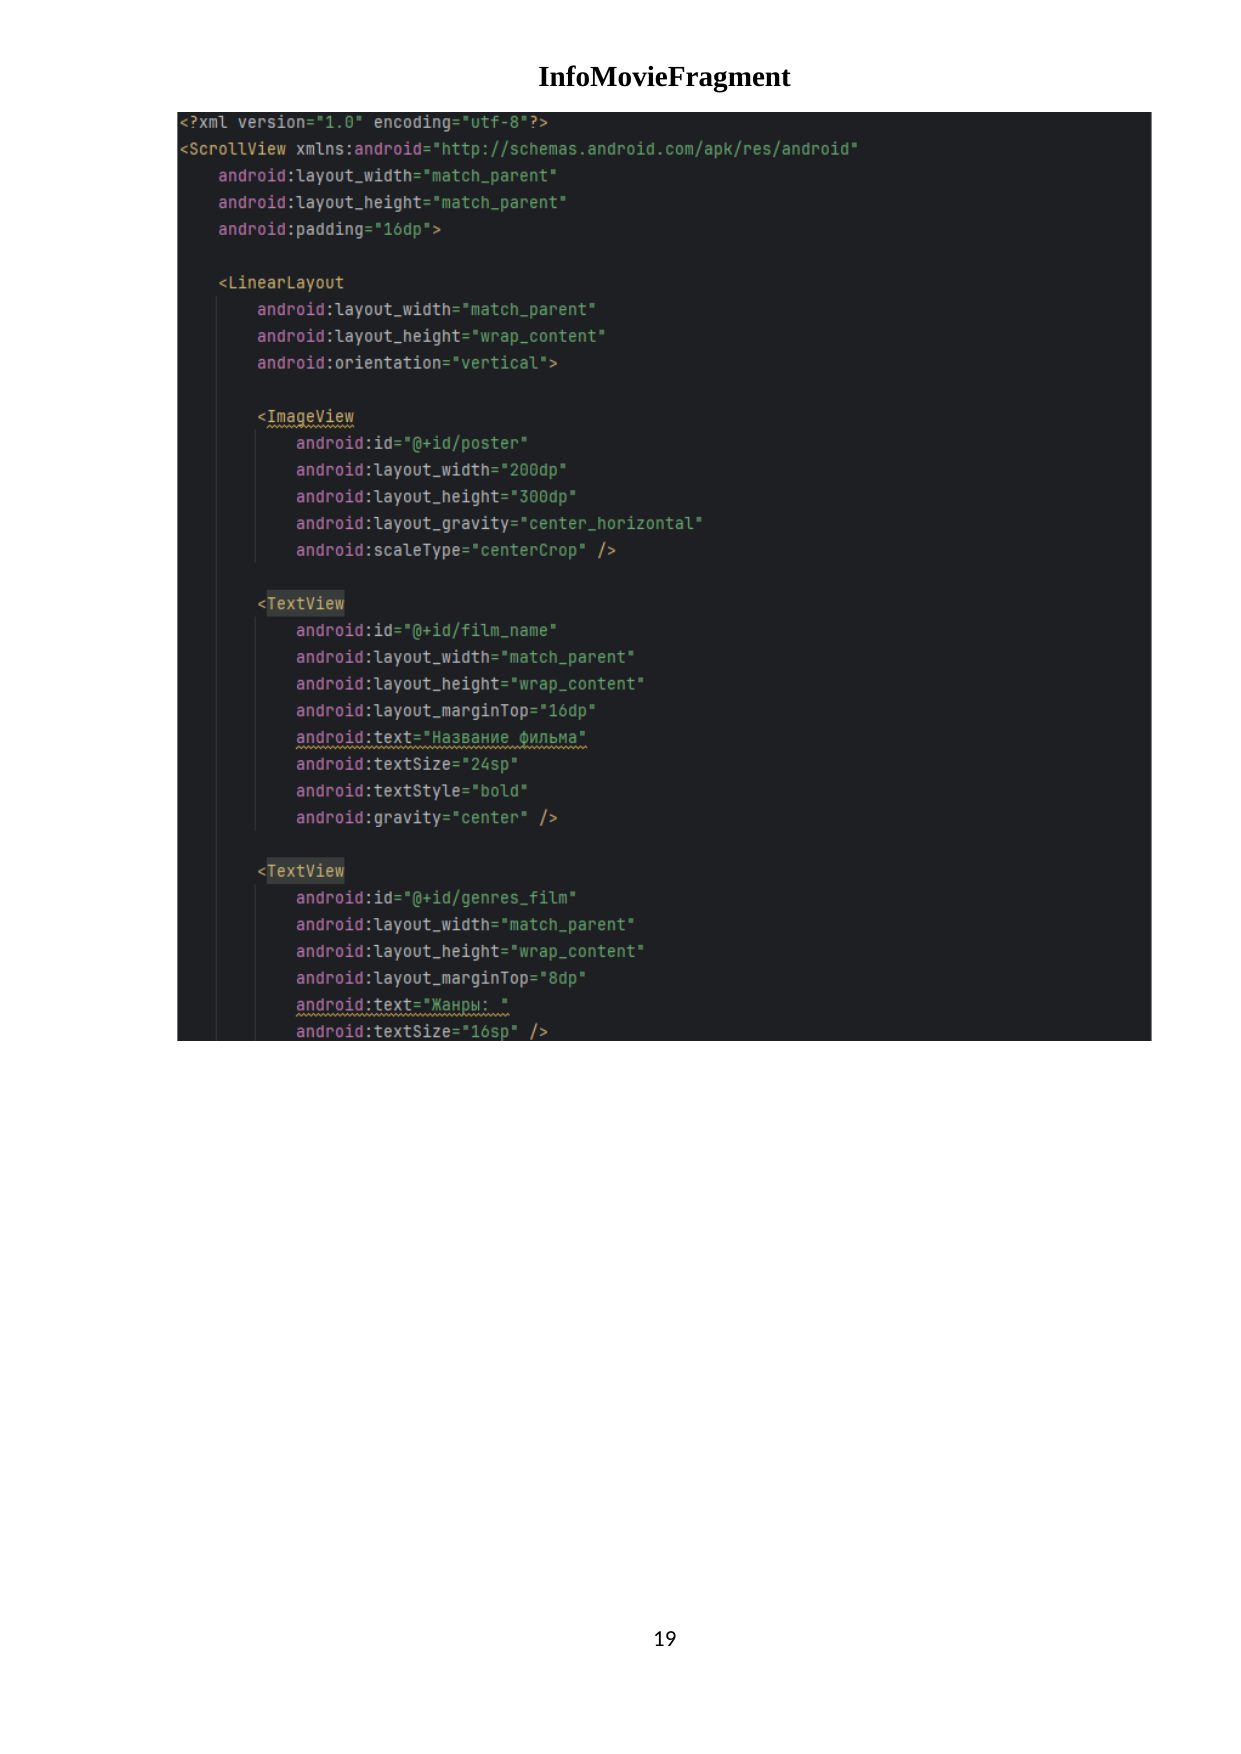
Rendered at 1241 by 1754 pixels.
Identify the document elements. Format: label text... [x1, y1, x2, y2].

picture [177, 112, 1152, 1041]
text InfoMovieFragment [177, 59, 1152, 93]
